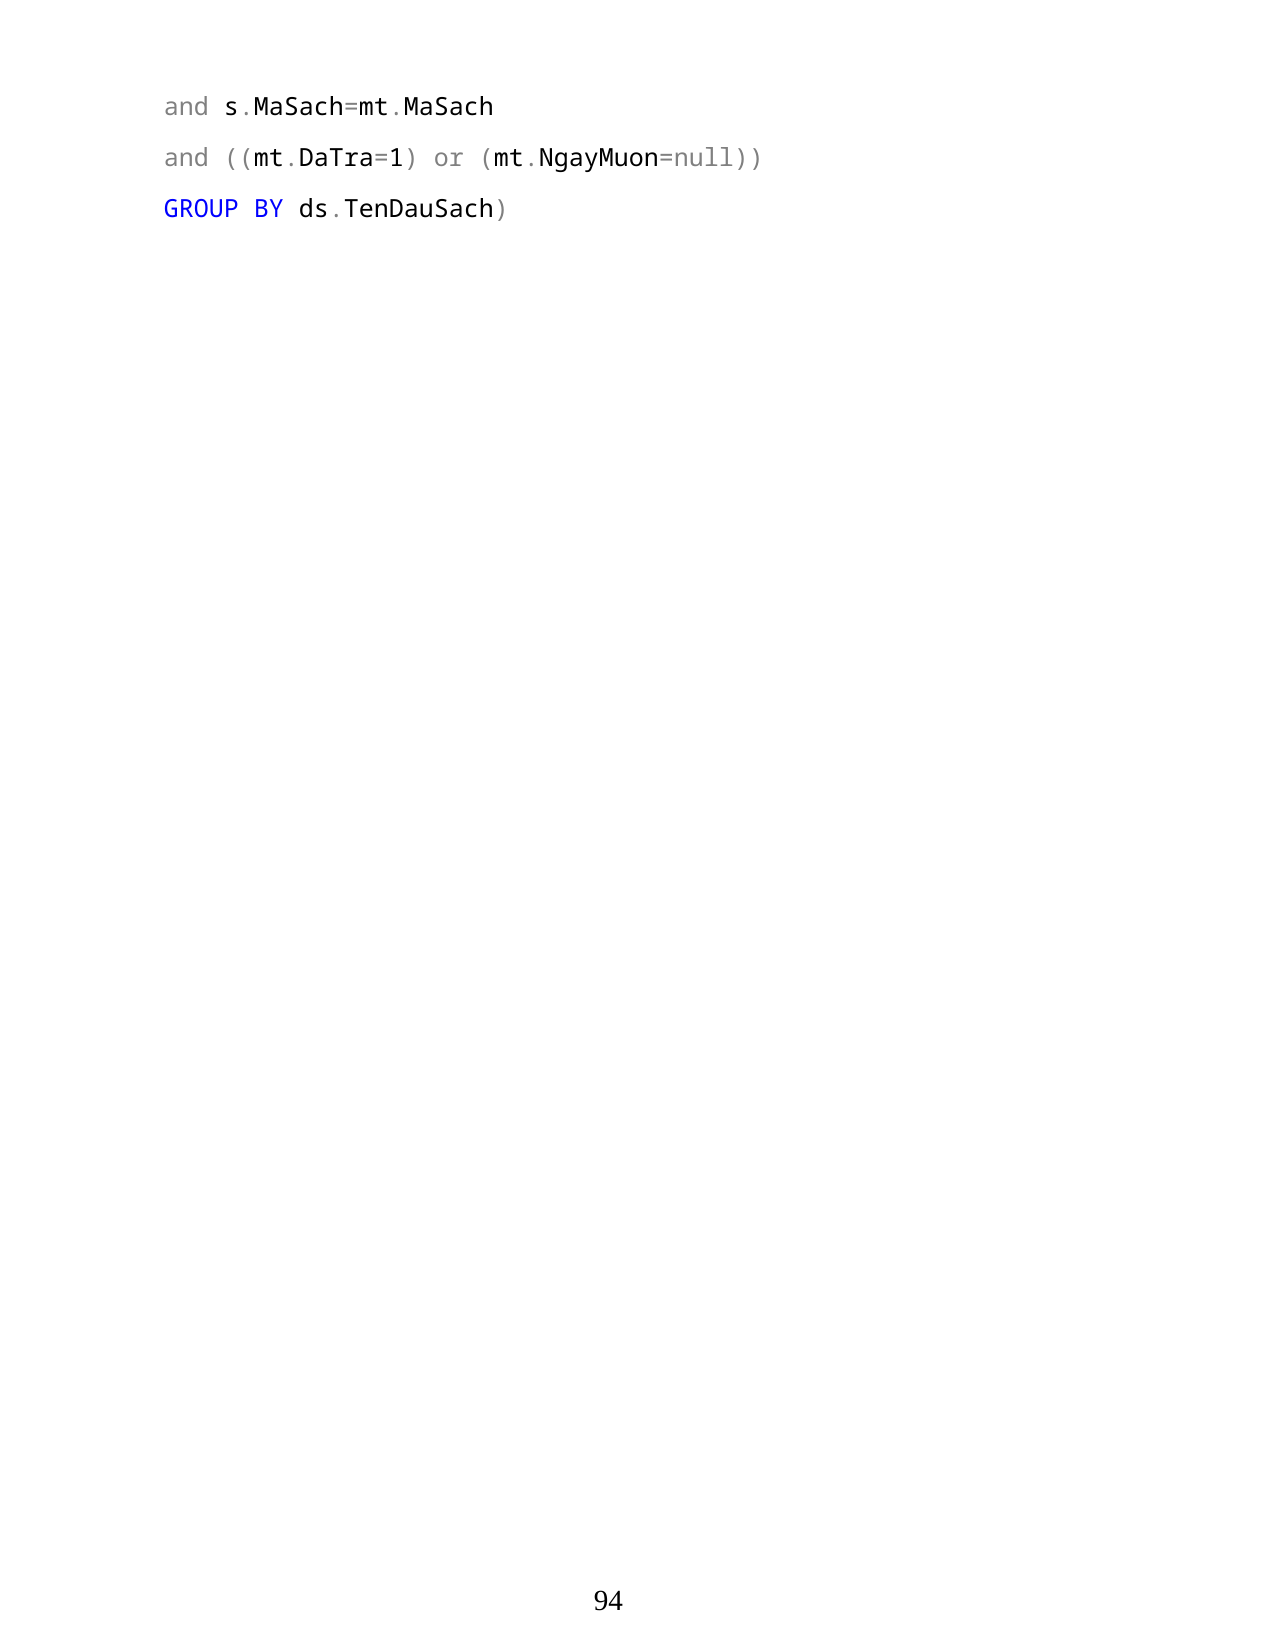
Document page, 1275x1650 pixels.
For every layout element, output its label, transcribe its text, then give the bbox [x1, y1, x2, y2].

text and ((mt.DaTra=1) or (mt.NgayMuon=null)) [89, 140, 1127, 174]
text and s.MaSach=mt.MaSach [89, 89, 1127, 123]
text GROUP BY ds.TenDauSach) [89, 191, 1127, 225]
